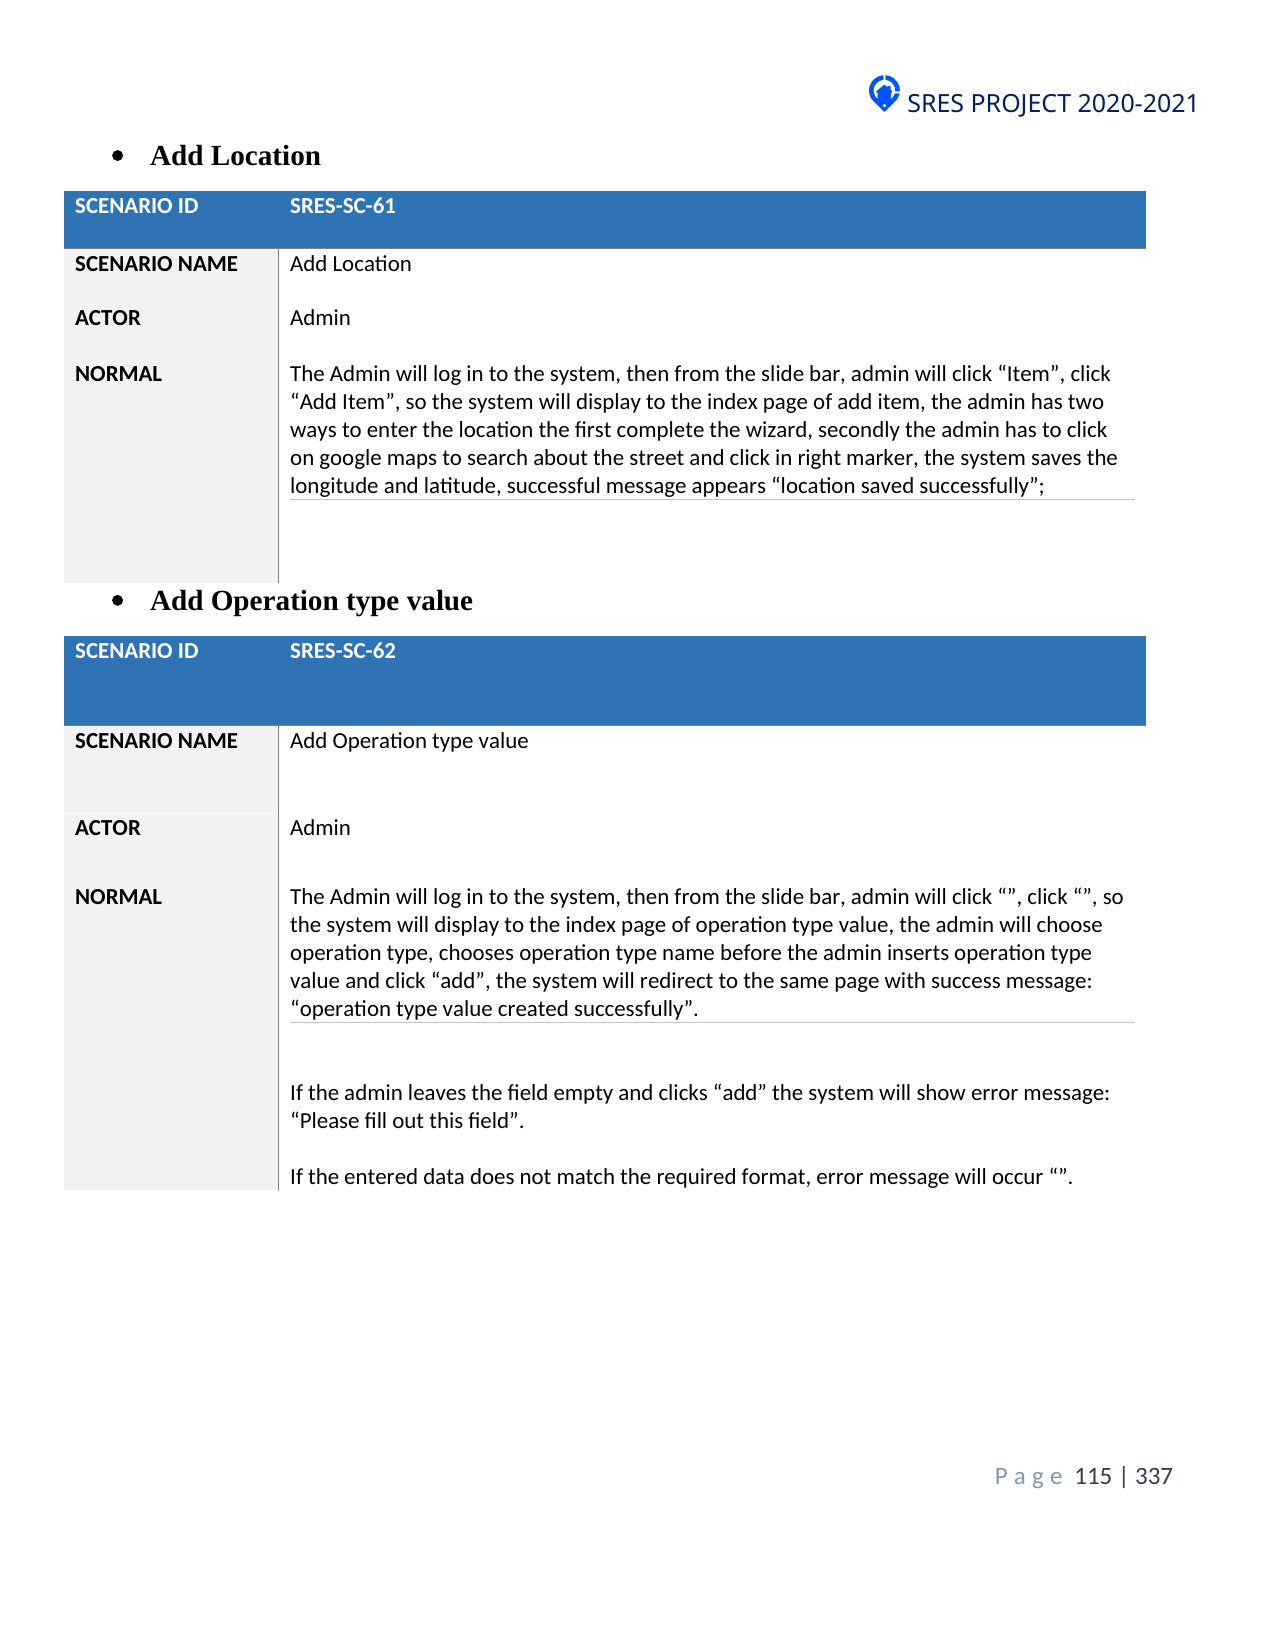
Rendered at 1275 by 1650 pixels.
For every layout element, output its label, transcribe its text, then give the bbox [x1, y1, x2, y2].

list Add Location [112, 138, 1200, 172]
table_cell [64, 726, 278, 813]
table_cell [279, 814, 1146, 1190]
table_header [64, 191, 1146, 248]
list Add Operation type value [112, 583, 1200, 617]
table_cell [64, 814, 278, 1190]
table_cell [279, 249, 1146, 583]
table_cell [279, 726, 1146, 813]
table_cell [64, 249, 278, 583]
picture [868, 75, 901, 113]
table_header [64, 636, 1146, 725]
